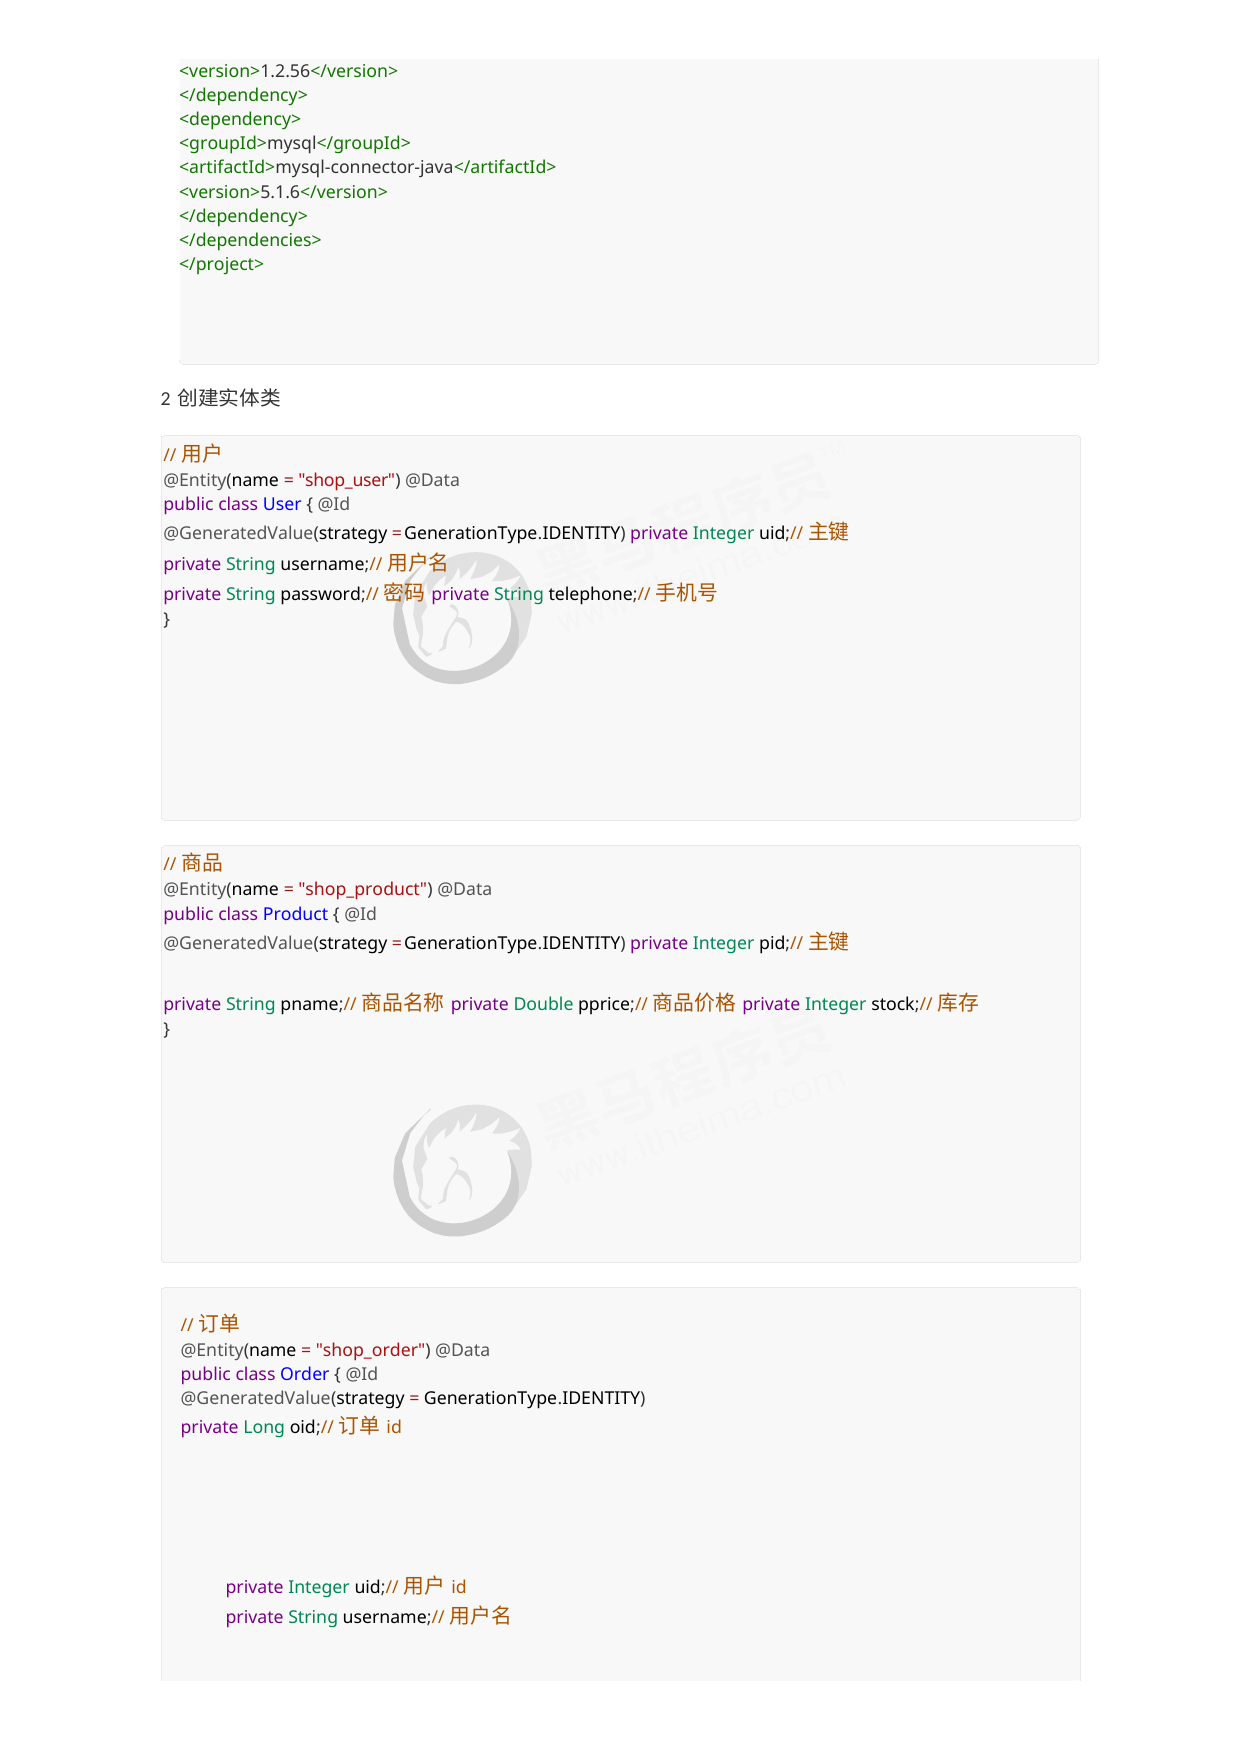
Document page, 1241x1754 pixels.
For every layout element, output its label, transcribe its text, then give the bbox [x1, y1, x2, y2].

picture [536, 993, 846, 1186]
picture [536, 440, 846, 633]
picture [536, 592, 541, 603]
list 创建实体类 [160, 382, 1096, 411]
